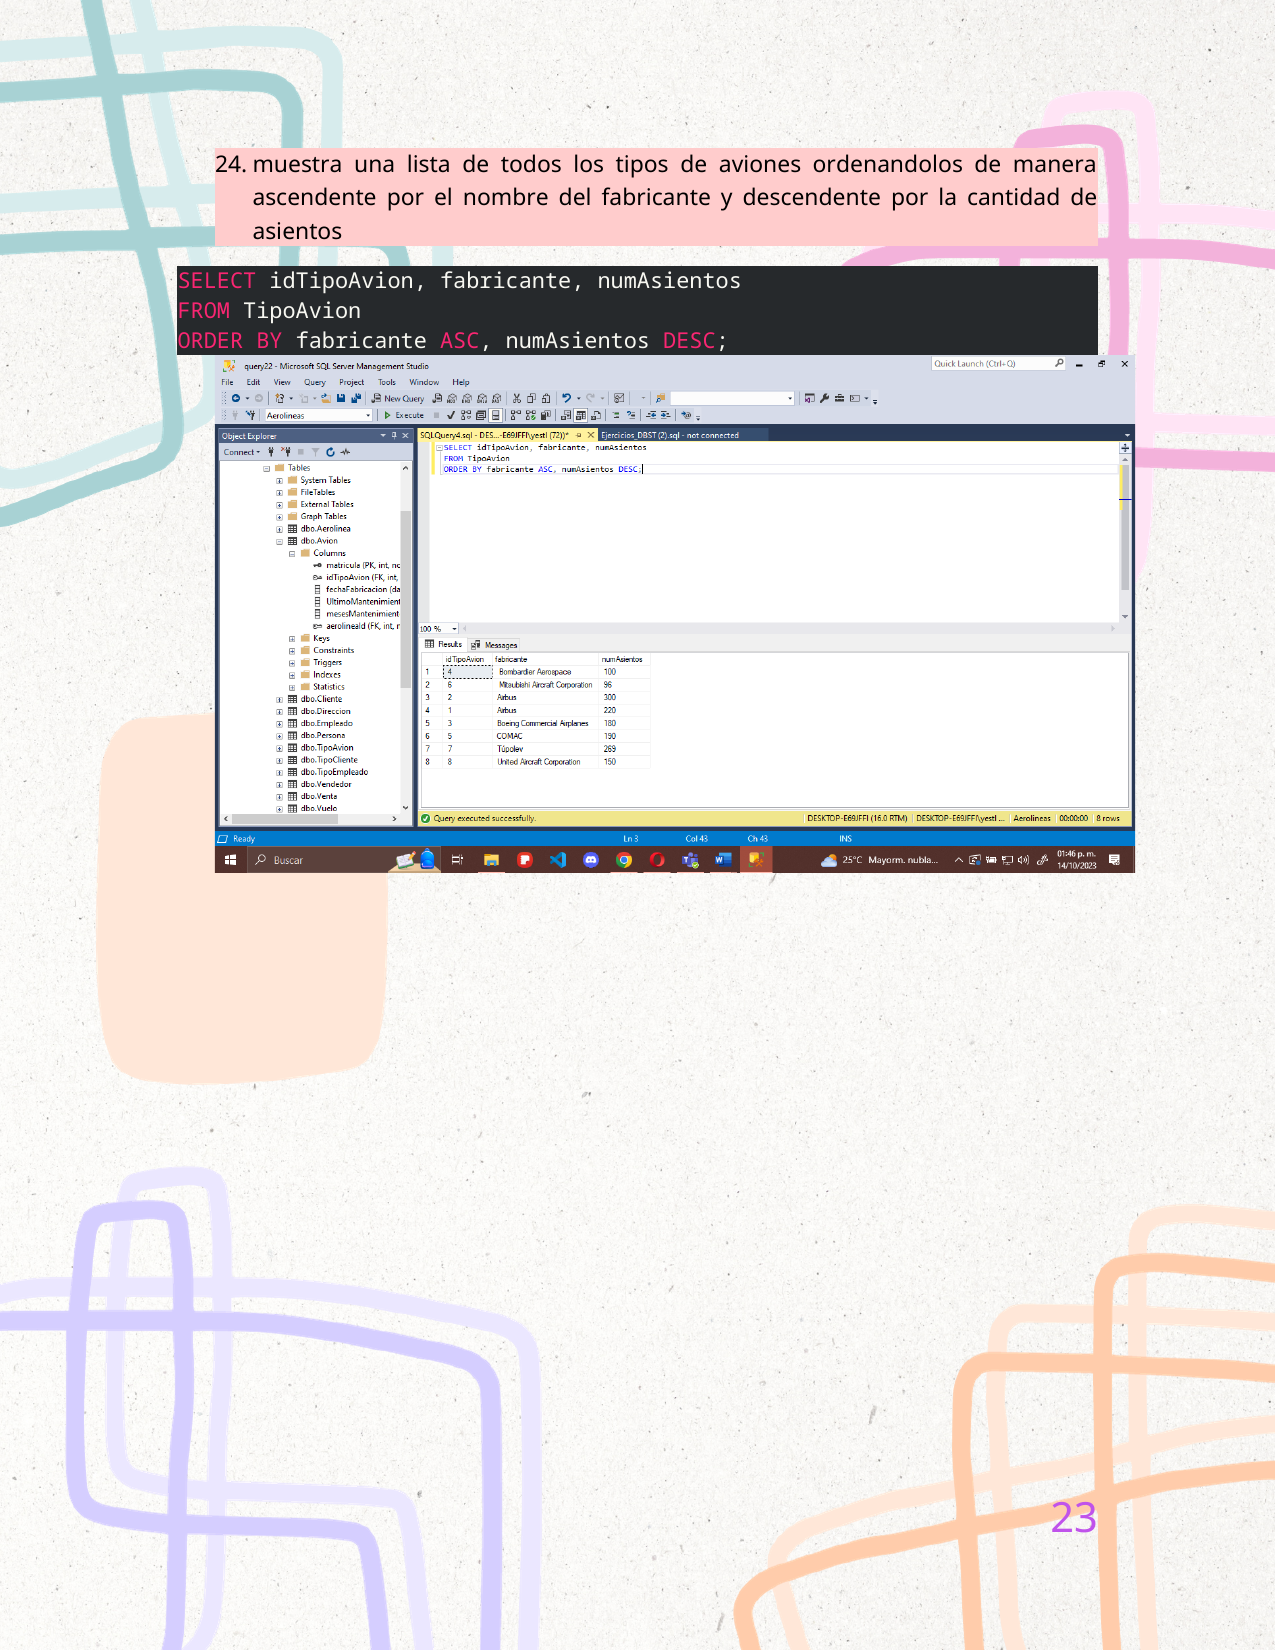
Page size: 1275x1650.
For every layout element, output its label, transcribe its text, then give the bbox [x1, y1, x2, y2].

text SELECT idTipoAvion, fabricante, numAsientos [177, 266, 1098, 295]
text ORDER BY fabricante ASC, numAsientos DESC; [177, 325, 1098, 355]
text FROM TipoAvion [177, 295, 1098, 325]
list muestra una lista de todos los tipos de aviones ordenandolos de manera ascendente por el nombre del fabricante y descendente por la cantidad de asientos [215, 148, 1098, 246]
picture [0, 0, 1275, 1650]
